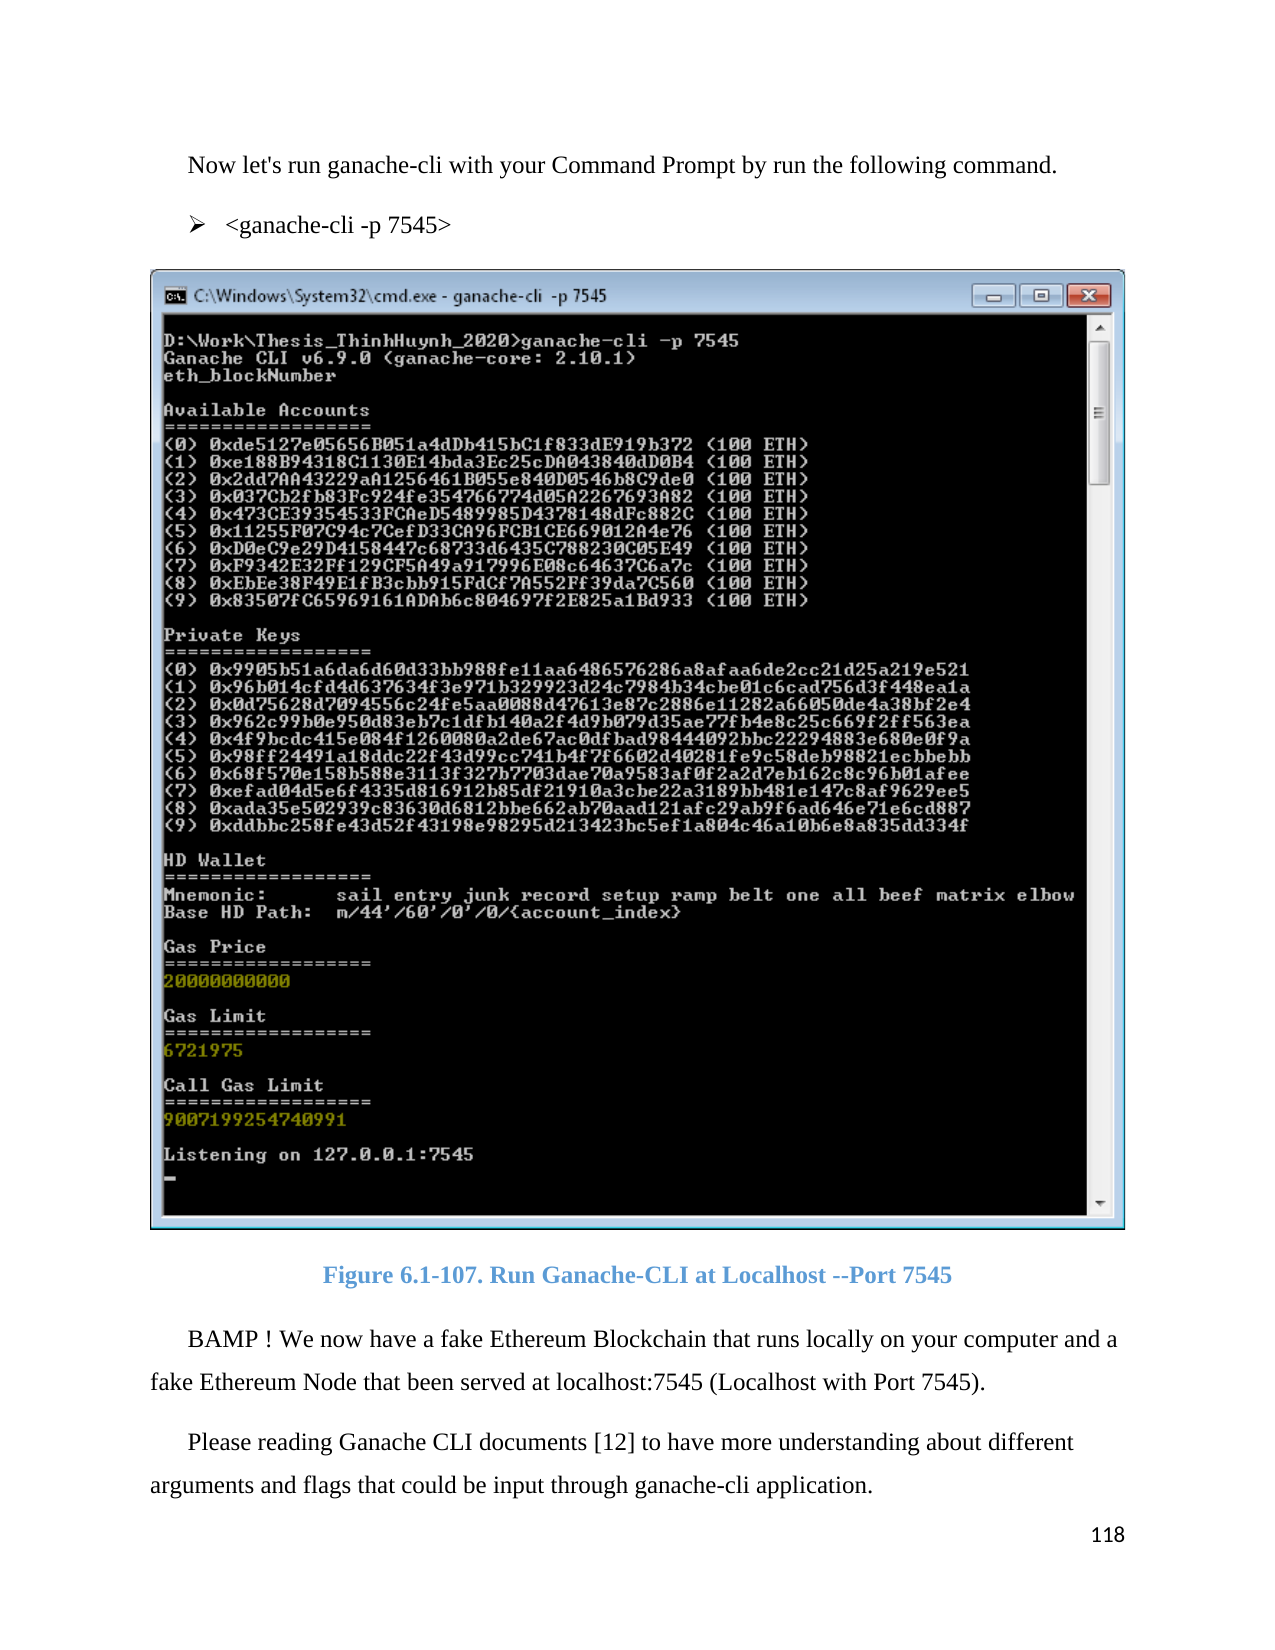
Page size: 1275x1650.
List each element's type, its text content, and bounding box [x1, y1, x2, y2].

text BAMP ! We now have a fake Ethereum Blockchain that runs locally on your computer and a fake Ethereum Node that been served at localhost:7545 (Localhost with Port 7545). [150, 1324, 1125, 1396]
list <ganache-cli -p 7545> [187, 210, 1125, 238]
text Now let's run ganache-cli with your Command Prompt by run the following command. [150, 150, 1125, 179]
picture [150, 269, 1125, 1230]
text Please reading Ganache CLI documents [12] to have more understanding about different arguments and flags that could be input through ganache-cli application. [150, 1427, 1125, 1499]
